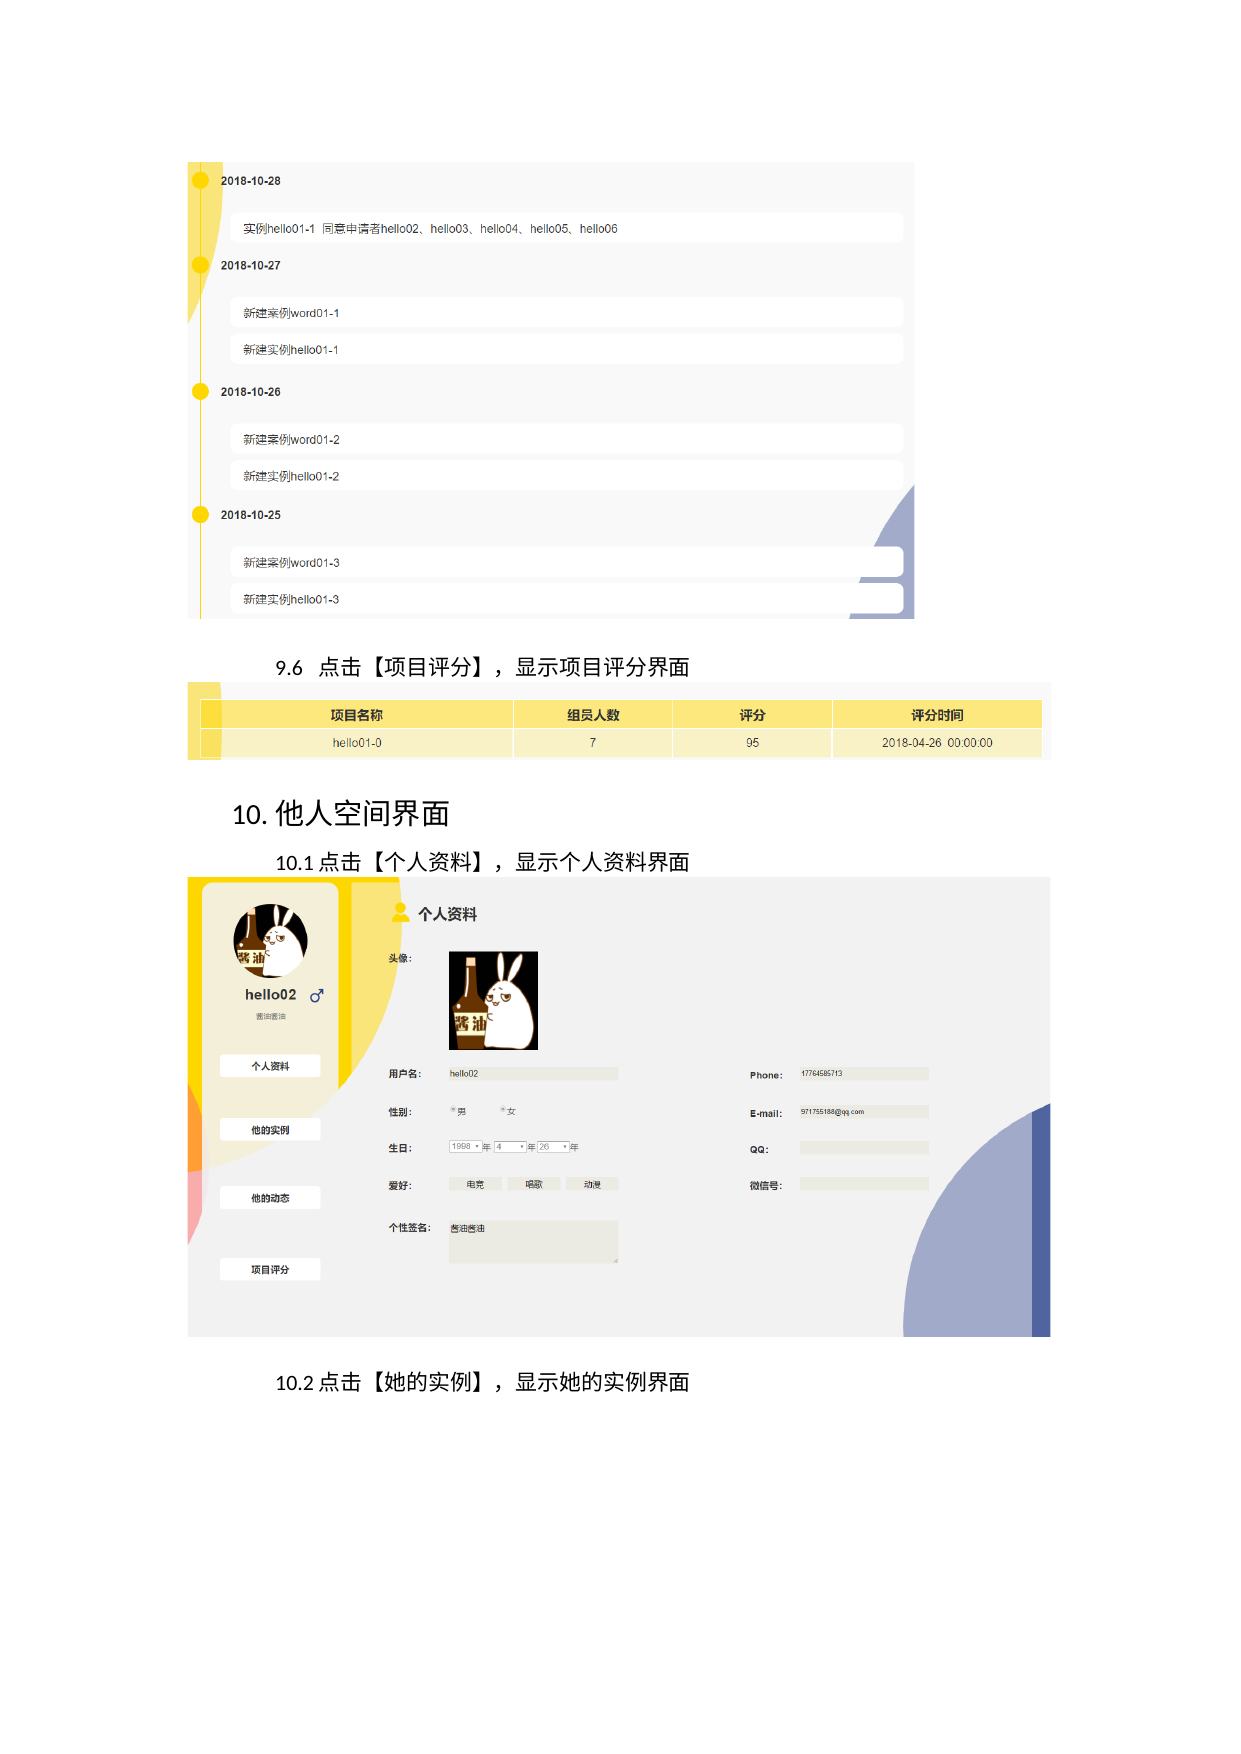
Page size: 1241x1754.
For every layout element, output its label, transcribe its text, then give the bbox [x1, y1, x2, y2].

picture [187, 877, 1051, 1337]
list 10.1 点击【个人资料】，显示个人资料界面 [231, 844, 1053, 877]
list 9.6 点击【项目评分】，显示项目评分界面 [231, 649, 1053, 682]
picture [187, 162, 915, 619]
picture [187, 682, 1052, 760]
list 10.2 点击【她的实例】，显示她的实例界面 [231, 1364, 1053, 1397]
list 10. 他人空间界面 [231, 779, 1053, 844]
